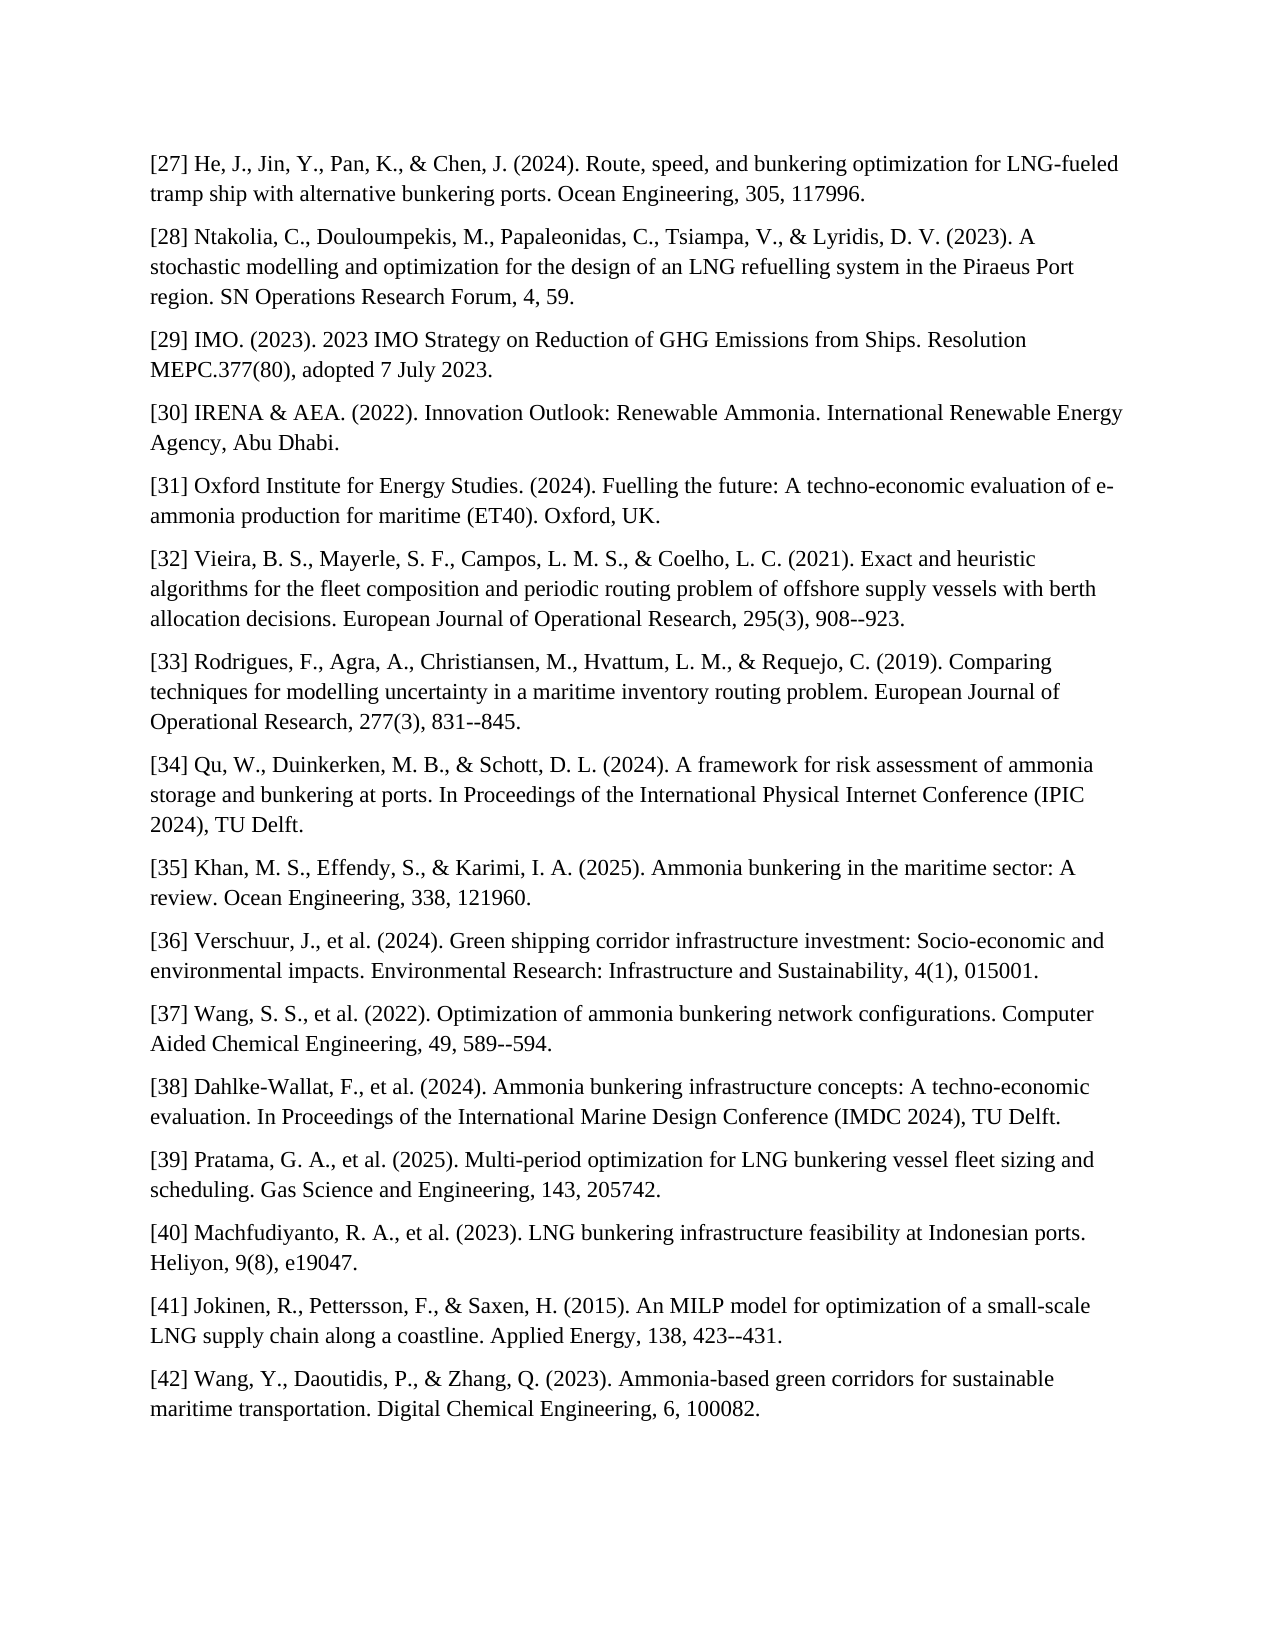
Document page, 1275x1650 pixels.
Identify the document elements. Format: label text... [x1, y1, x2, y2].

text [35] Khan, M. S., Effendy, S., & Karimi, I. A. (2025). Ammonia bunkering in the maritime sector: A review. Ocean Engineering, 338, 121960. [150, 854, 1125, 911]
text [30] IRENA & AEA. (2022). Innovation Outlook: Renewable Ammonia. International Renewable Energy Agency, Abu Dhabi. [150, 399, 1125, 456]
text [36] Verschuur, J., et al. (2024). Green shipping corridor infrastructure investment: Socio-economic and environmental impacts. Environmental Research: Infrastructure and Sustainability, 4(1), 015001. [150, 927, 1125, 984]
text [27] He, J., Jin, Y., Pan, K., & Chen, J. (2024). Route, speed, and bunkering optimization for LNG-fueled tramp ship with alternative bunkering ports. Ocean Engineering, 305, 117996. [150, 150, 1125, 207]
text [33] Rodrigues, F., Agra, A., Christiansen, M., Hvattum, L. M., & Requejo, C. (2019). Comparing techniques for modelling uncertainty in a maritime inventory routing problem. European Journal of Operational Research, 277(3), 831--845. [150, 648, 1125, 735]
text [28] Ntakolia, C., Douloumpekis, M., Papaleonidas, C., Tsiampa, V., & Lyridis, D. V. (2023). A stochastic modelling and optimization for the design of an LNG refuelling system in the Piraeus Port region. SN Operations Research Forum, 4, 59. [150, 223, 1125, 310]
text [31] Oxford Institute for Energy Studies. (2024). Fuelling the future: A techno-economic evaluation of e-ammonia production for maritime (ET40). Oxford, UK. [150, 472, 1125, 528]
text [29] IMO. (2023). 2023 IMO Strategy on Reduction of GHG Emissions from Ships. Resolution MEPC.377(80), adopted 7 July 2023. [150, 326, 1125, 383]
text [42] Wang, Y., Daoutidis, P., & Zhang, Q. (2023). Ammonia-based green corridors for sustainable maritime transportation. Digital Chemical Engineering, 6, 100082. [150, 1364, 1125, 1421]
text [34] Qu, W., Duinkerken, M. B., & Schott, D. L. (2024). A framework for risk assessment of ammonia storage and bunkering at ports. In Proceedings of the International Physical Internet Conference (IPIC 2024), TU Delft. [150, 751, 1125, 838]
text [38] Dahlke-Wallat, F., et al. (2024). Ammonia bunkering infrastructure concepts: A techno-economic evaluation. In Proceedings of the International Marine Design Conference (IMDC 2024), TU Delft. [150, 1073, 1125, 1129]
text [40] Machfudiyanto, R. A., et al. (2023). LNG bunkering infrastructure feasibility at Indonesian ports. Heliyon, 9(8), e19047. [150, 1219, 1125, 1275]
text [39] Pratama, G. A., et al. (2025). Multi-period optimization for LNG bunkering vessel fleet sizing and scheduling. Gas Science and Engineering, 143, 205742. [150, 1146, 1125, 1202]
text [32] Vieira, B. S., Mayerle, S. F., Campos, L. M. S., & Coelho, L. C. (2021). Exact and heuristic algorithms for the fleet composition and periodic routing problem of offshore supply vessels with berth allocation decisions. European Journal of Operational Research, 295(3), 908--923. [150, 545, 1125, 632]
text [41] Jokinen, R., Pettersson, F., & Saxen, H. (2015). An MILP model for optimization of a small-scale LNG supply chain along a coastline. Applied Energy, 138, 423--431. [150, 1292, 1125, 1348]
text [37] Wang, S. S., et al. (2022). Optimization of ammonia bunkering network configurations. Computer Aided Chemical Engineering, 49, 589--594. [150, 1000, 1125, 1057]
